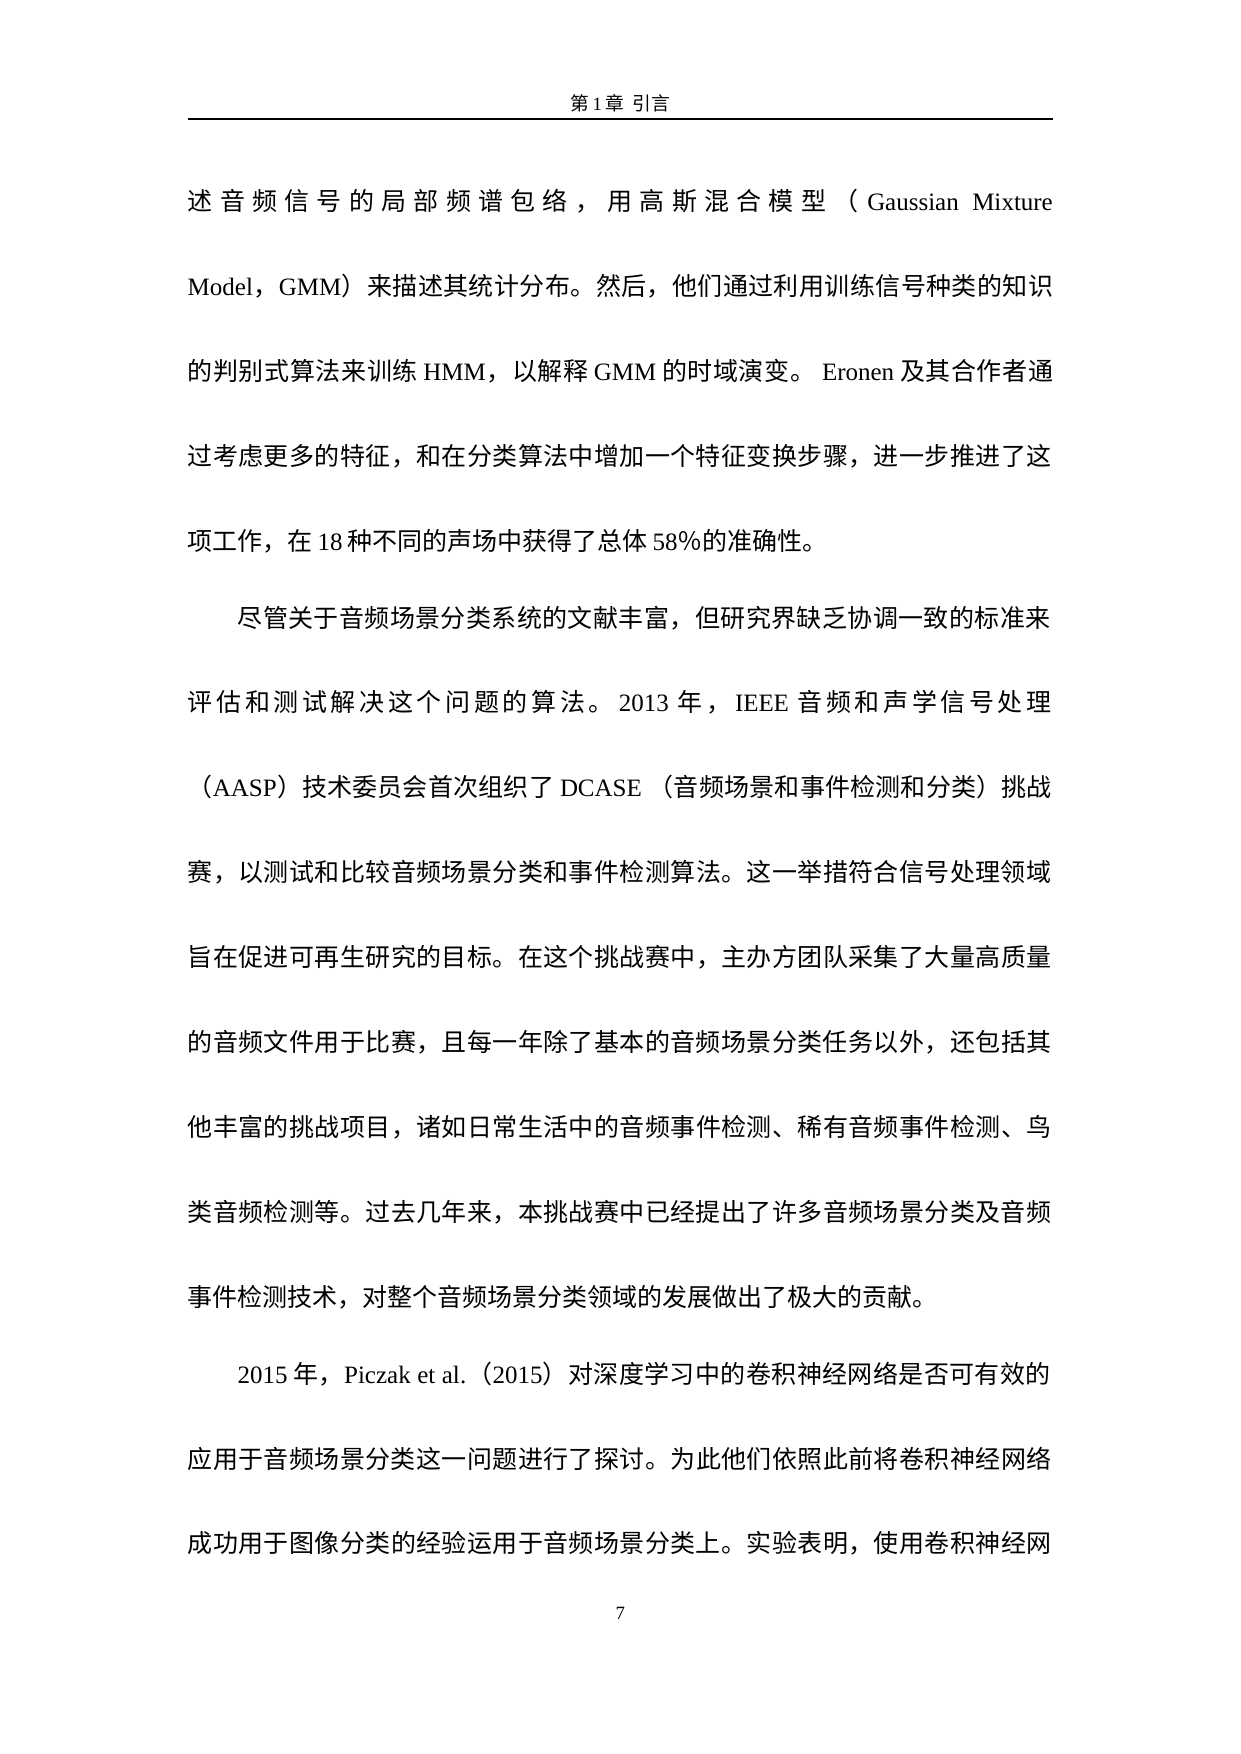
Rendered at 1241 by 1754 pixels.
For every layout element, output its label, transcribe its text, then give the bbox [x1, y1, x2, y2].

text 尽管关于音频场景分类系统的文献丰富，但研究界缺乏协调一致的标准来评估和测试解决这个问题的算法。2013年，IEEE音频和声学信号处理（AASP）技术委员会首次组织了DCASE （音频场景和事件检测和分类）挑战赛，以测试和比较音频场景分类和事件检测算法。这一举措符合信号处理领域旨在促进可再生研究的目标。在这个挑战赛中，主办方团队采集了大量高质量的音频文件用于比赛，且每一年除了基本的音频场景分类任务以外，还包括其他丰富的挑战项目，诸如日常生活中的音频事件检测、稀有音频事件检测、鸟类音频检测等。过去几年来，本挑战赛中已经提出了许多音频场景分类及音频事件检测技术，对整个音频场景分类领域的发展做出了极大的贡献。 [187, 582, 1053, 1329]
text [187, 1338, 1053, 1576]
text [187, 166, 1053, 573]
